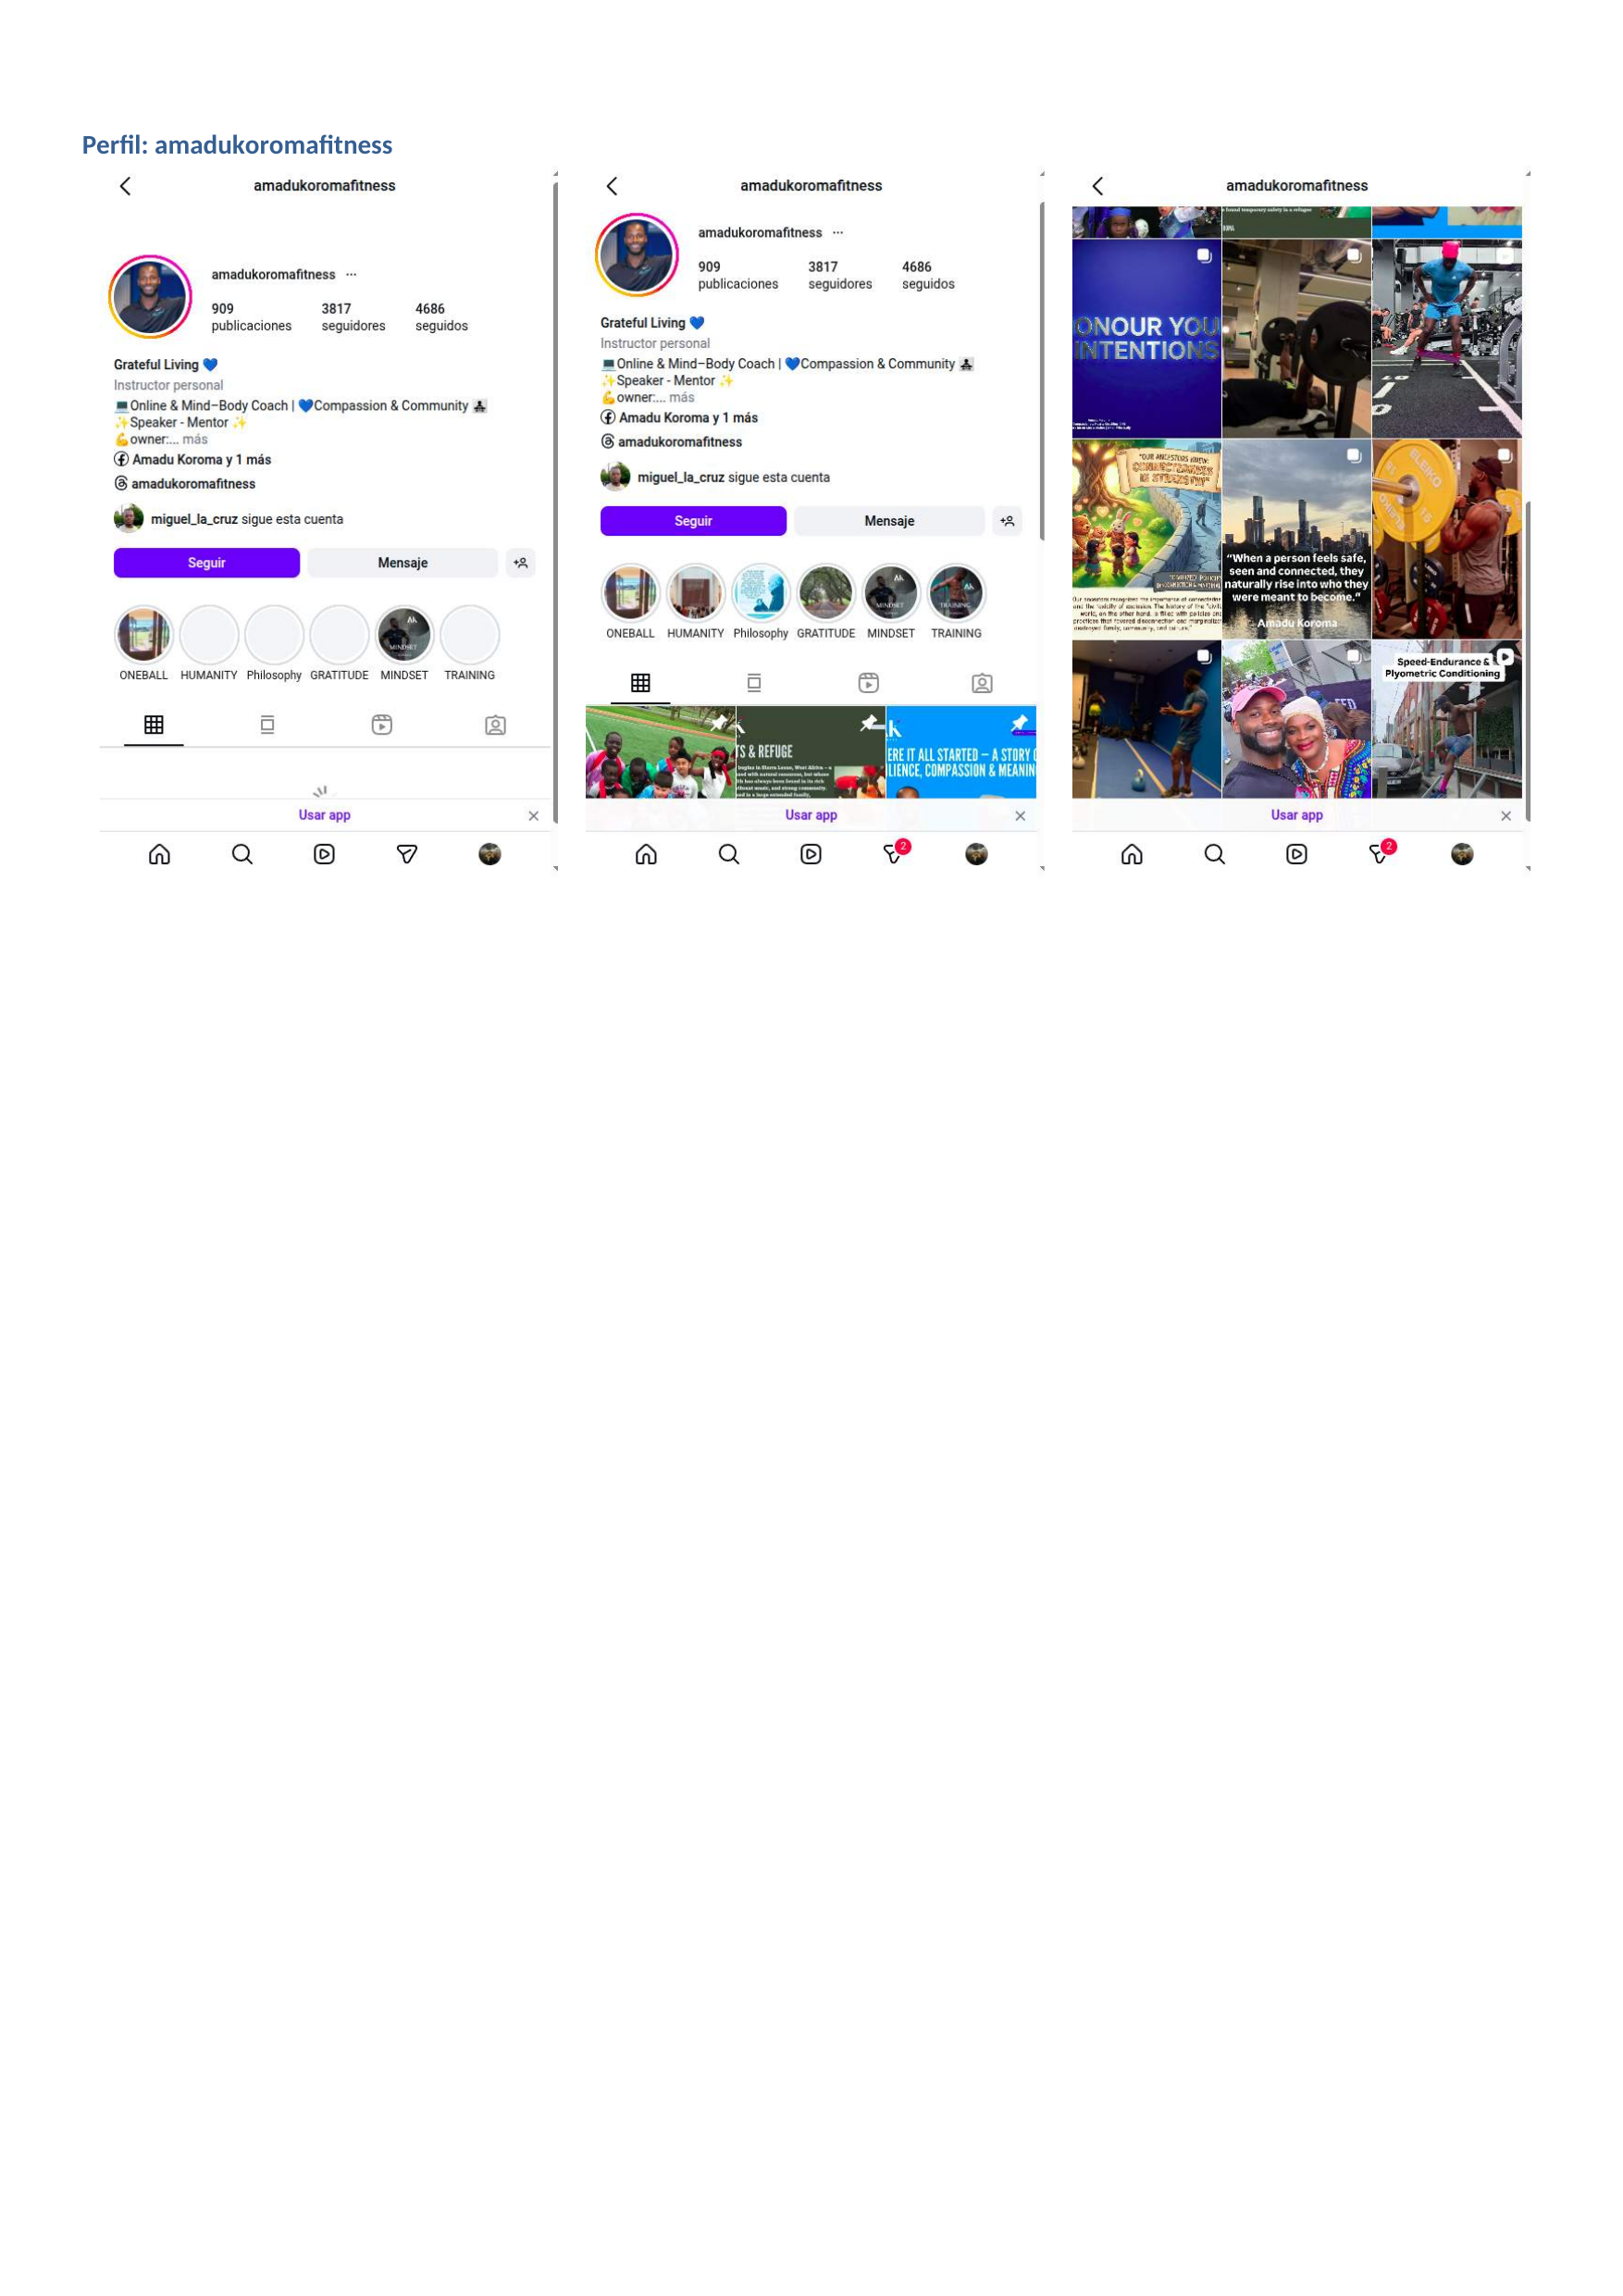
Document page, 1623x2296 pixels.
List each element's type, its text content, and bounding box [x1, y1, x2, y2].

picture [99, 166, 558, 877]
table_header [1045, 167, 1530, 900]
subtitle Perfil: amadukoromafitness [81, 128, 1541, 161]
table_header [558, 167, 1044, 900]
picture [1072, 166, 1531, 877]
table_header [71, 167, 558, 900]
picture [586, 166, 1045, 877]
